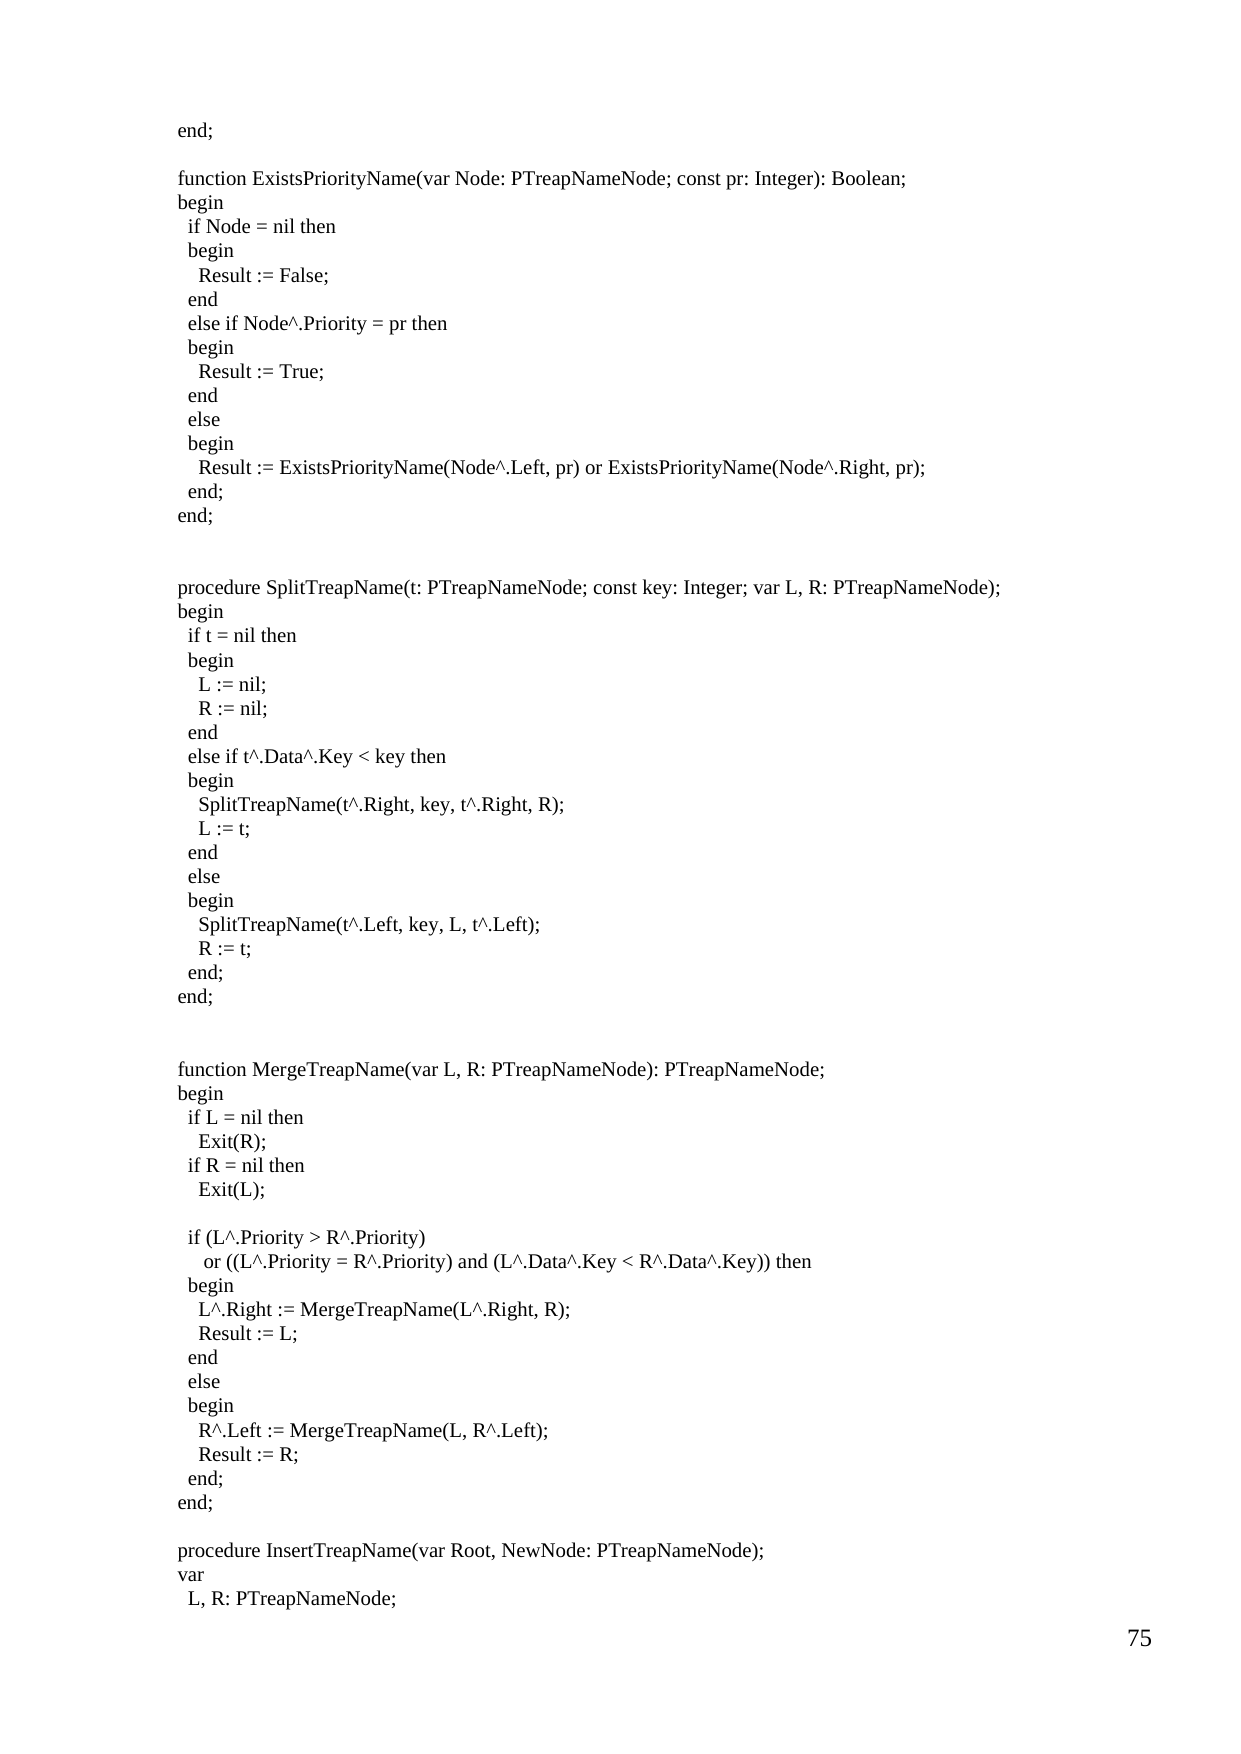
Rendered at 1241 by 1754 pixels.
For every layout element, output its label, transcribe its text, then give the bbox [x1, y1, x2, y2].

subtitle L := nil; [177, 672, 1152, 696]
subtitle if L = nil then [177, 1105, 1152, 1129]
subtitle if t = nil then [177, 623, 1152, 647]
subtitle Result := False; [177, 262, 1152, 287]
subtitle end [177, 287, 1152, 311]
subtitle end [177, 1345, 1152, 1369]
subtitle begin [177, 1273, 1152, 1297]
subtitle end; [177, 1466, 1152, 1490]
subtitle end; [177, 118, 1152, 142]
subtitle L, R: PTreapNameNode; [177, 1586, 1152, 1610]
subtitle L := t; [177, 816, 1152, 840]
subtitle end; [177, 984, 1152, 1008]
subtitle else [177, 407, 1152, 431]
subtitle end; [177, 479, 1152, 503]
subtitle begin [177, 599, 1152, 623]
subtitle else if Node^.Priority = pr then [177, 311, 1152, 335]
subtitle begin [177, 1393, 1152, 1417]
subtitle else if t^.Data^.Key < key then [177, 744, 1152, 768]
subtitle begin [177, 190, 1152, 214]
subtitle or ((L^.Priority = R^.Priority) and (L^.Data^.Key < R^.Data^.Key)) then [177, 1249, 1152, 1273]
subtitle procedure InsertTreapName(var Root, NewNode: PTreapNameNode); [177, 1538, 1152, 1562]
subtitle if (L^.Priority > R^.Priority) [177, 1225, 1152, 1249]
subtitle begin [177, 768, 1152, 792]
subtitle R := nil; [177, 696, 1152, 720]
subtitle if Node = nil then [177, 214, 1152, 238]
subtitle procedure SplitTreapName(t: PTreapNameNode; const key: Integer; var L, R: PTreapNameNode); [177, 575, 1152, 599]
subtitle else [177, 864, 1152, 888]
subtitle Result := R; [177, 1442, 1152, 1466]
subtitle var [177, 1562, 1152, 1586]
subtitle begin [177, 1081, 1152, 1105]
subtitle R := t; [177, 936, 1152, 960]
subtitle begin [177, 888, 1152, 912]
subtitle end; [177, 1490, 1152, 1514]
subtitle if R = nil then [177, 1153, 1152, 1177]
subtitle L^.Right := MergeTreapName(L^.Right, R); [177, 1297, 1152, 1321]
subtitle function ExistsPriorityName(var Node: PTreapNameNode; const pr: Integer): Boolean; [177, 166, 1152, 190]
subtitle Result := L; [177, 1321, 1152, 1345]
subtitle R^.Left := MergeTreapName(L, R^.Left); [177, 1417, 1152, 1442]
subtitle end; [177, 503, 1152, 527]
subtitle begin [177, 335, 1152, 359]
subtitle else [177, 1369, 1152, 1393]
subtitle SplitTreapName(t^.Left, key, L, t^.Left); [177, 912, 1152, 936]
subtitle Result := ExistsPriorityName(Node^.Left, pr) or ExistsPriorityName(Node^.Right, pr); [177, 455, 1152, 479]
subtitle Result := True; [177, 359, 1152, 383]
subtitle begin [177, 431, 1152, 455]
subtitle end [177, 840, 1152, 864]
subtitle end [177, 720, 1152, 744]
subtitle function MergeTreapName(var L, R: PTreapNameNode): PTreapNameNode; [177, 1057, 1152, 1081]
subtitle end; [177, 960, 1152, 984]
subtitle Exit(R); [177, 1129, 1152, 1153]
subtitle SplitTreapName(t^.Right, key, t^.Right, R); [177, 792, 1152, 816]
subtitle begin [177, 647, 1152, 672]
subtitle end [177, 383, 1152, 407]
subtitle Exit(L); [177, 1177, 1152, 1201]
subtitle begin [177, 238, 1152, 262]
